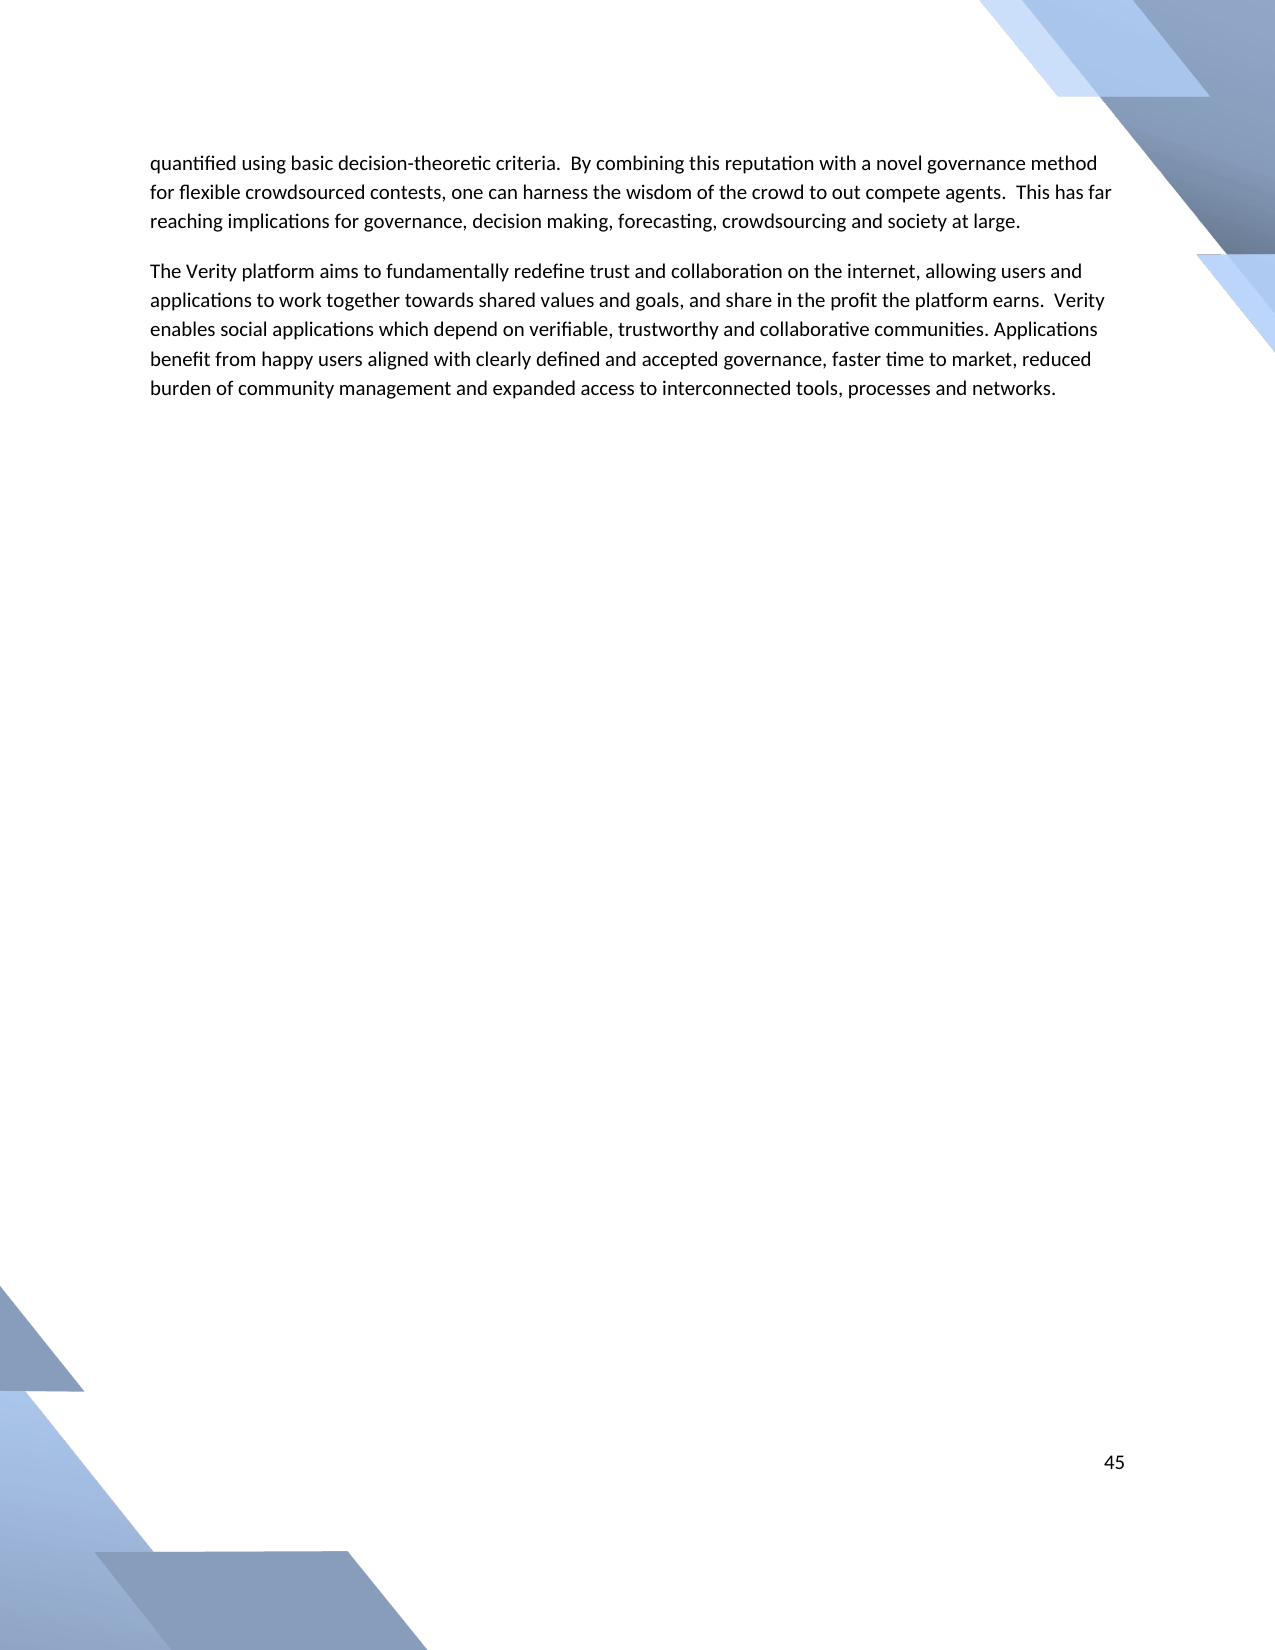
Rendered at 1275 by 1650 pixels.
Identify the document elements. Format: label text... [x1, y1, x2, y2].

text The Verity platform aims to fundamentally redefine trust and collaboration on the internet, allowing users and applications to work together towards shared values and goals, and share in the profit the platform earns. Verity enables social applications which depend on verifiable, trustworthy and collaborative communities. Applications benefit from happy users aligned with clearly defined and accepted governance, faster time to market, reduced burden of community management and expanded access to interconnected tools, processes and networks. [150, 258, 1125, 400]
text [150, 150, 1125, 234]
